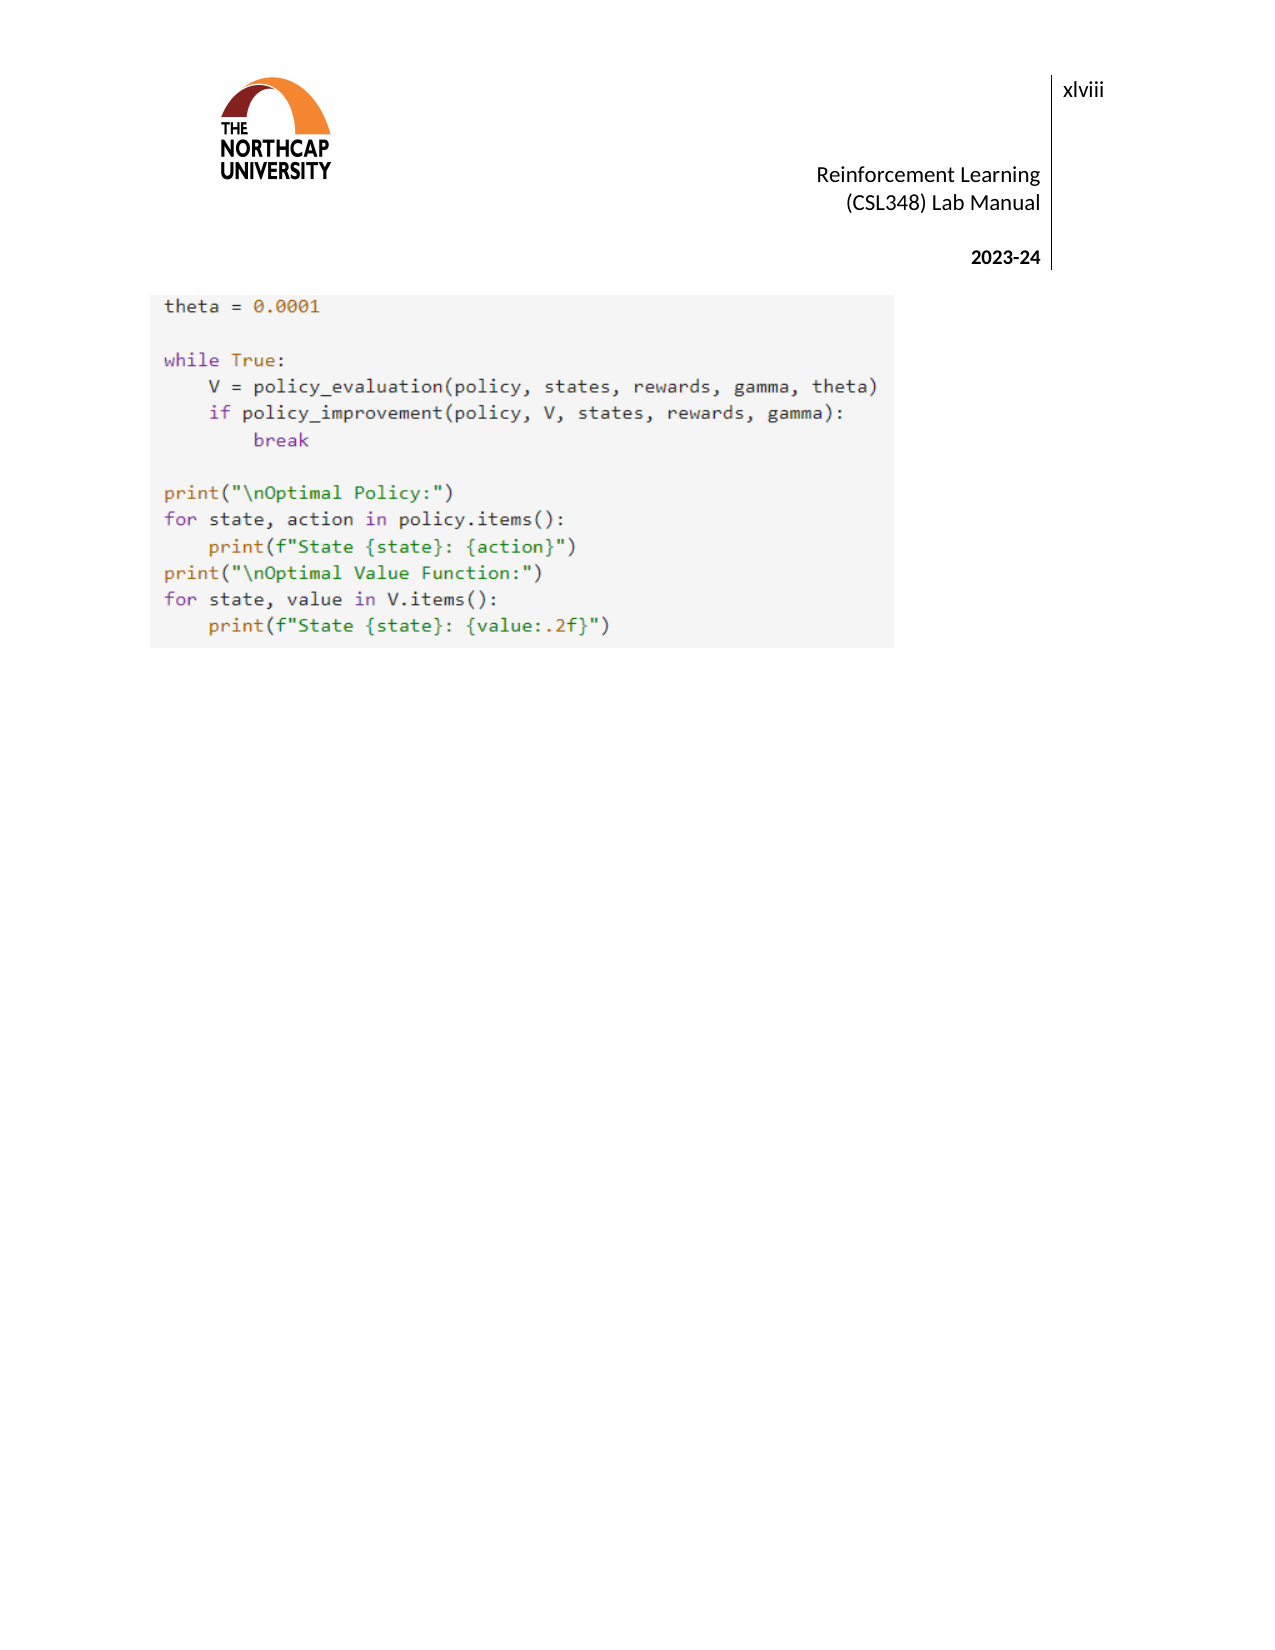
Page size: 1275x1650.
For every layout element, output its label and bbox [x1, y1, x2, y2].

picture [220, 75, 332, 183]
picture [150, 295, 894, 648]
